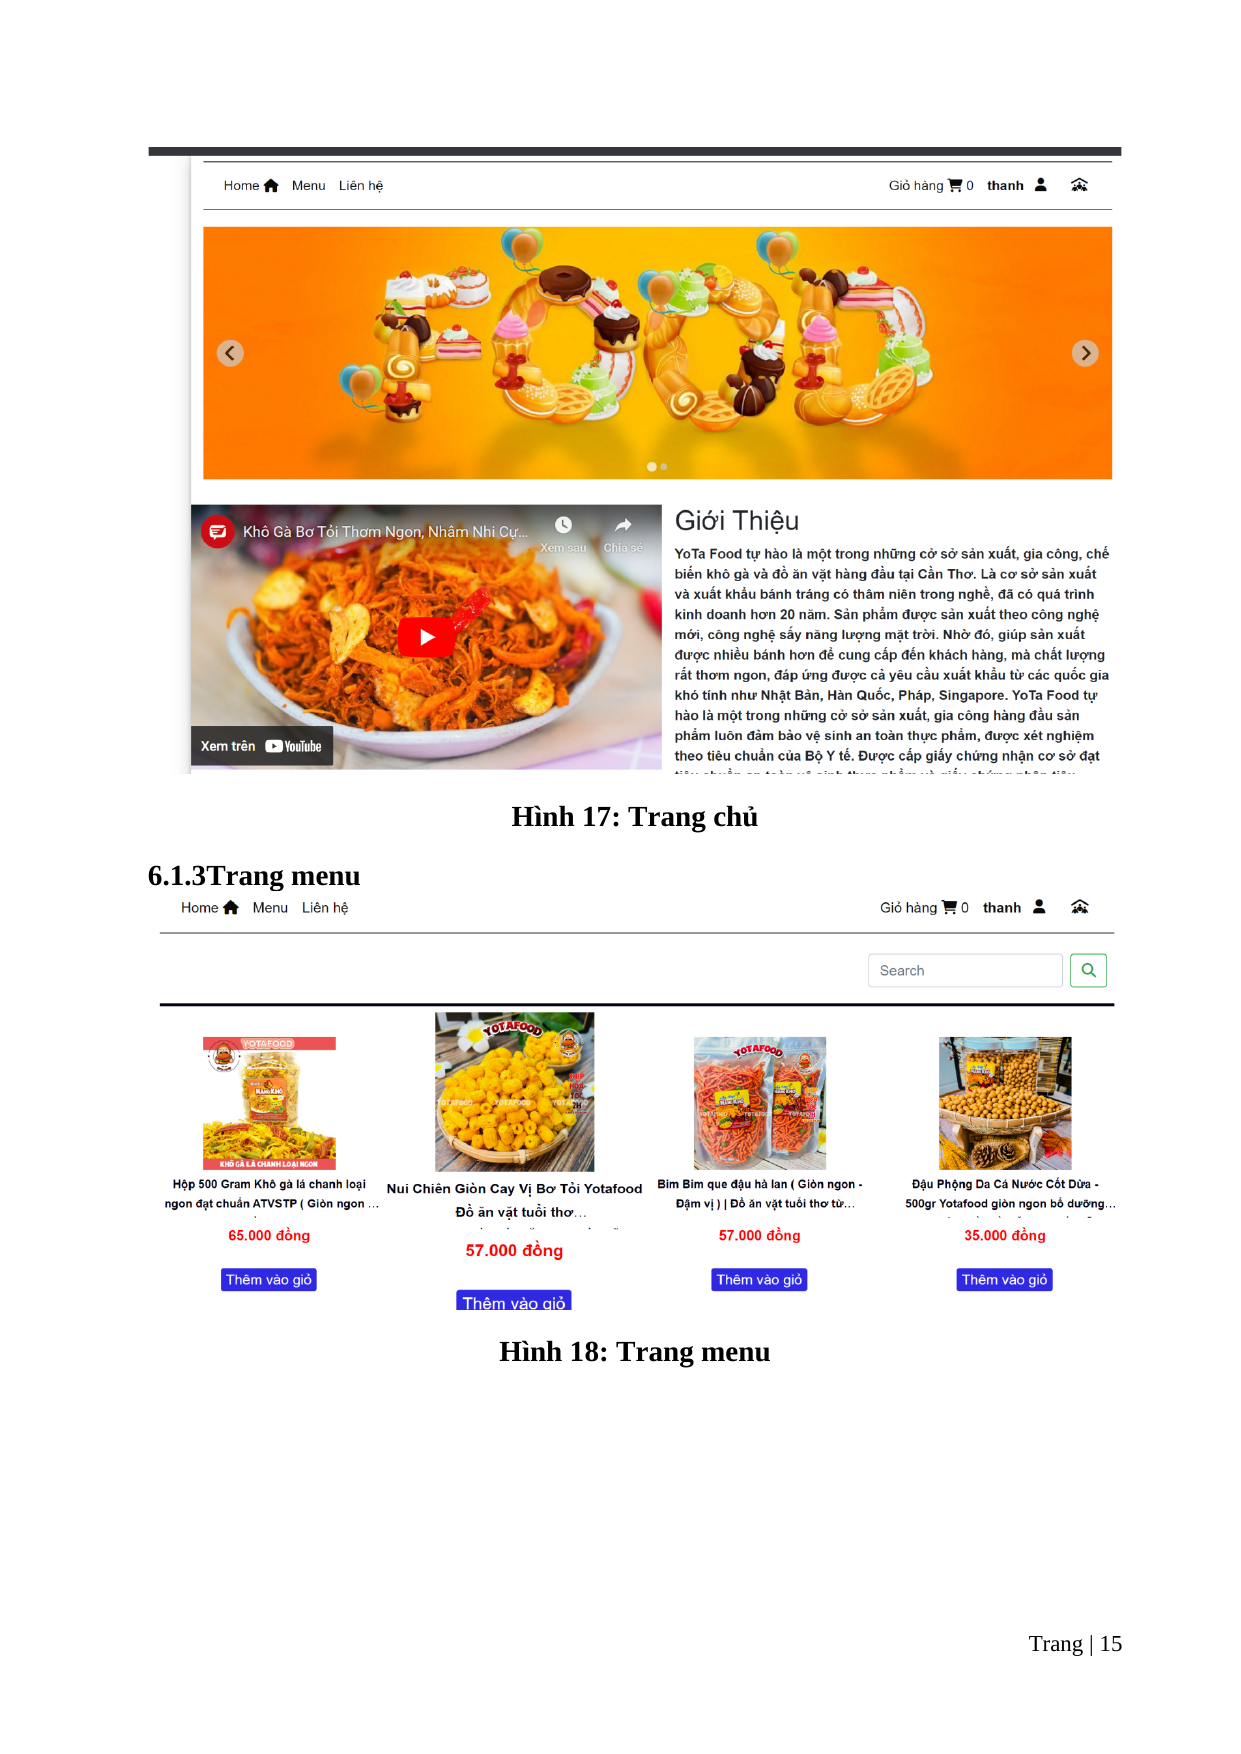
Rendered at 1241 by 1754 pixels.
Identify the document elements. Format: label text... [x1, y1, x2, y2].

text Hình 17: Trang chủ [148, 799, 1122, 832]
picture [148, 891, 1122, 1310]
text Hình 18: Trang menu [148, 1334, 1122, 1368]
picture [148, 147, 1122, 774]
subtitle 6.1.3Trang menu [148, 858, 1122, 891]
